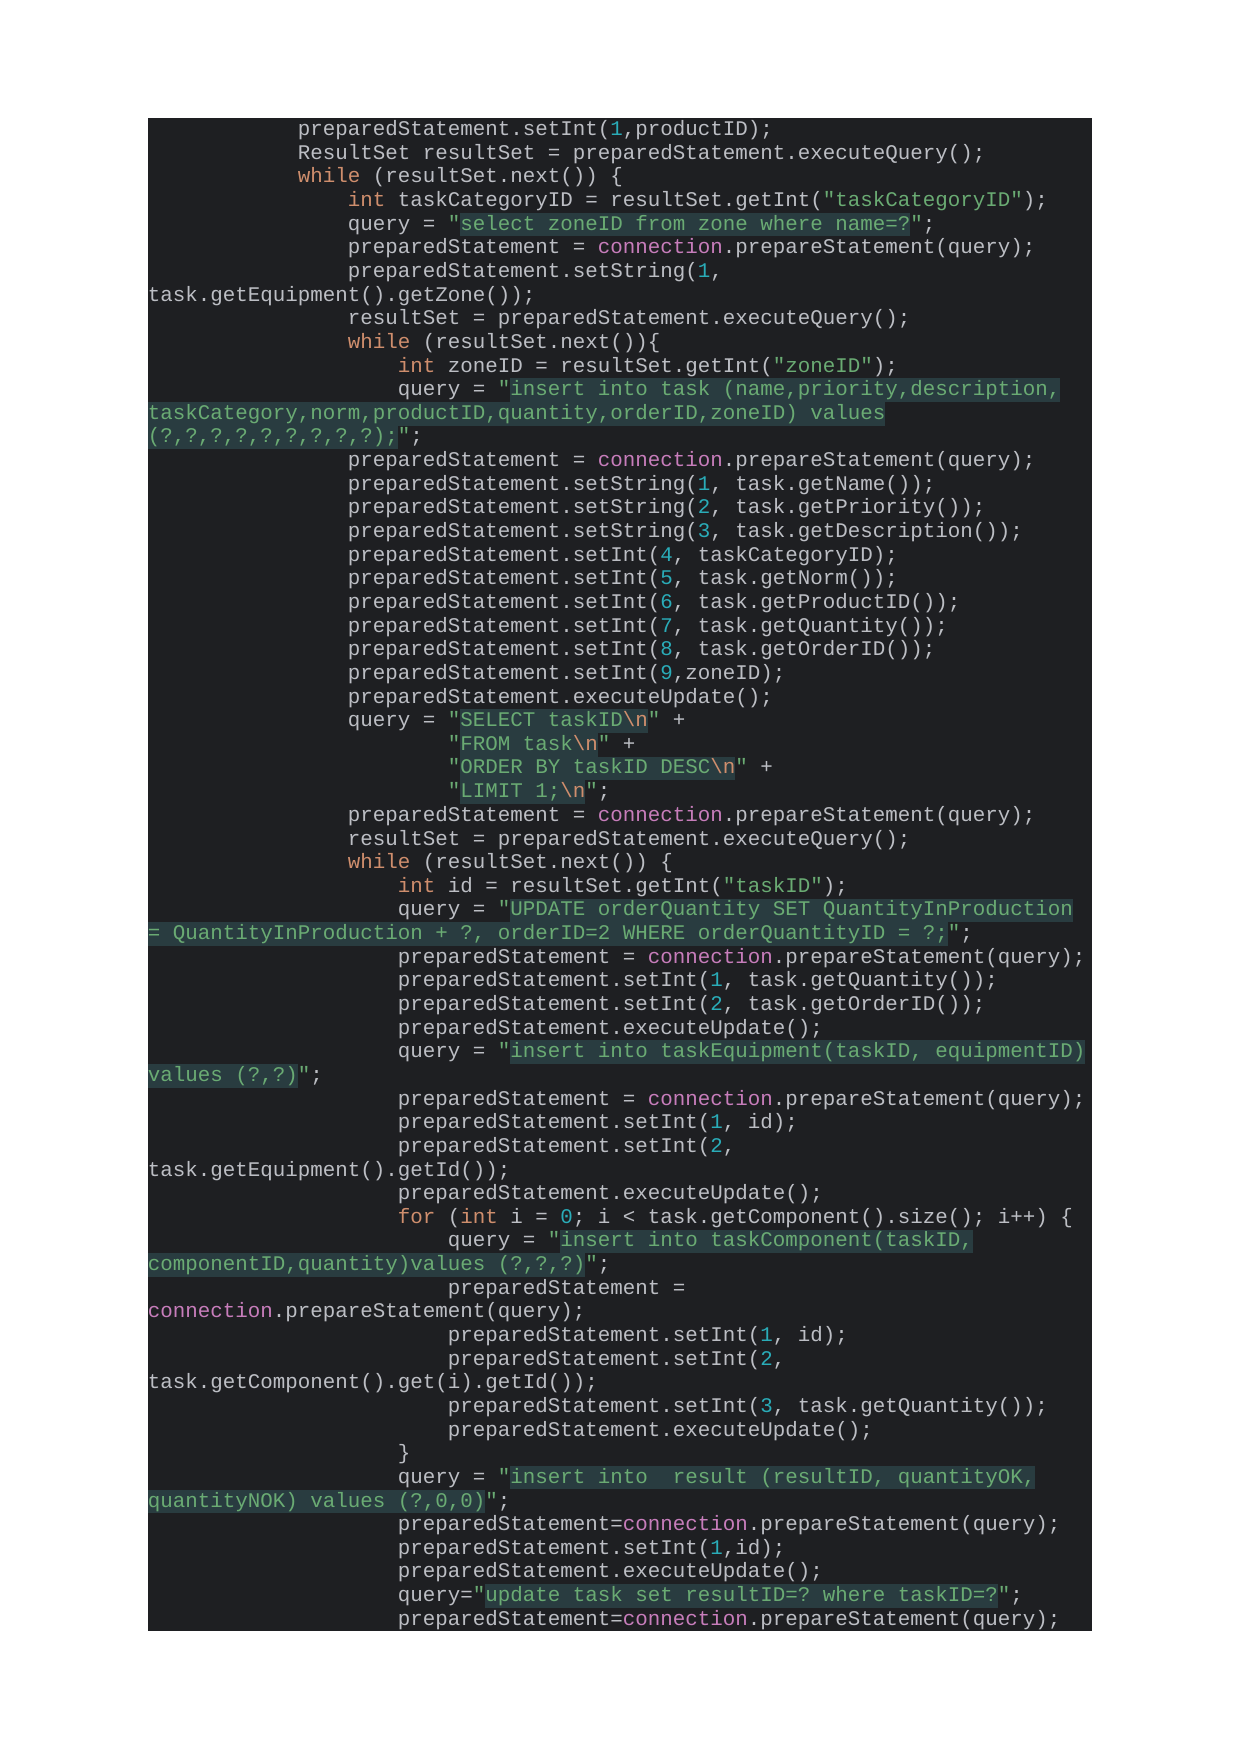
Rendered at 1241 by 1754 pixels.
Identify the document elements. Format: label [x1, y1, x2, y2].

text [148, 118, 1092, 1631]
